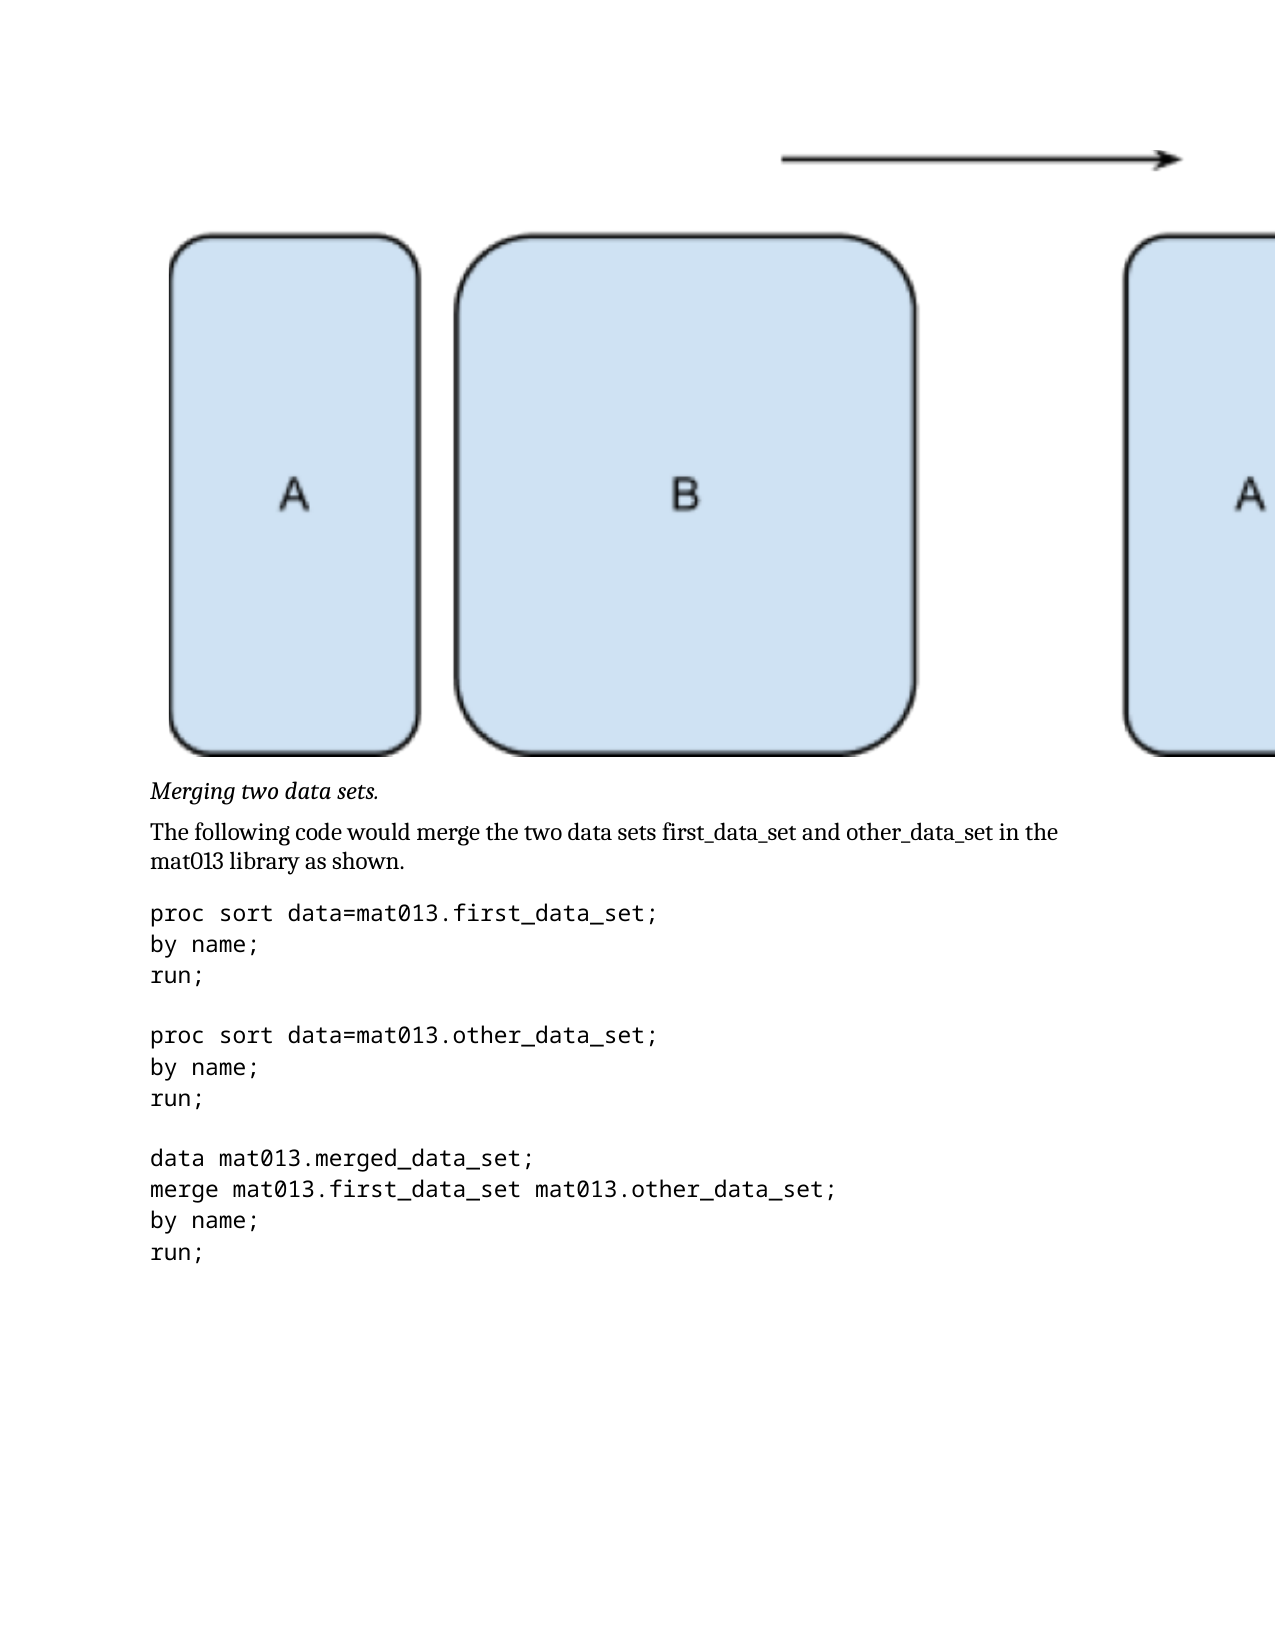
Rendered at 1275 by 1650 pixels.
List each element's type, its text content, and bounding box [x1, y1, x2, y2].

text The following code would merge the two data sets first_data_set and other_data_set in the mat013 library as shown. [150, 818, 1125, 876]
text Merging two data sets. [150, 777, 1125, 806]
picture [168, 150, 1275, 757]
text proc sort data=mat013.first_data_set; by name; run; proc sort data=mat013.other_data_set; by name; run; data mat013.merged_data_set; merge mat013.first_data_set mat013.other_data_set; by name; run; [150, 897, 1125, 1267]
